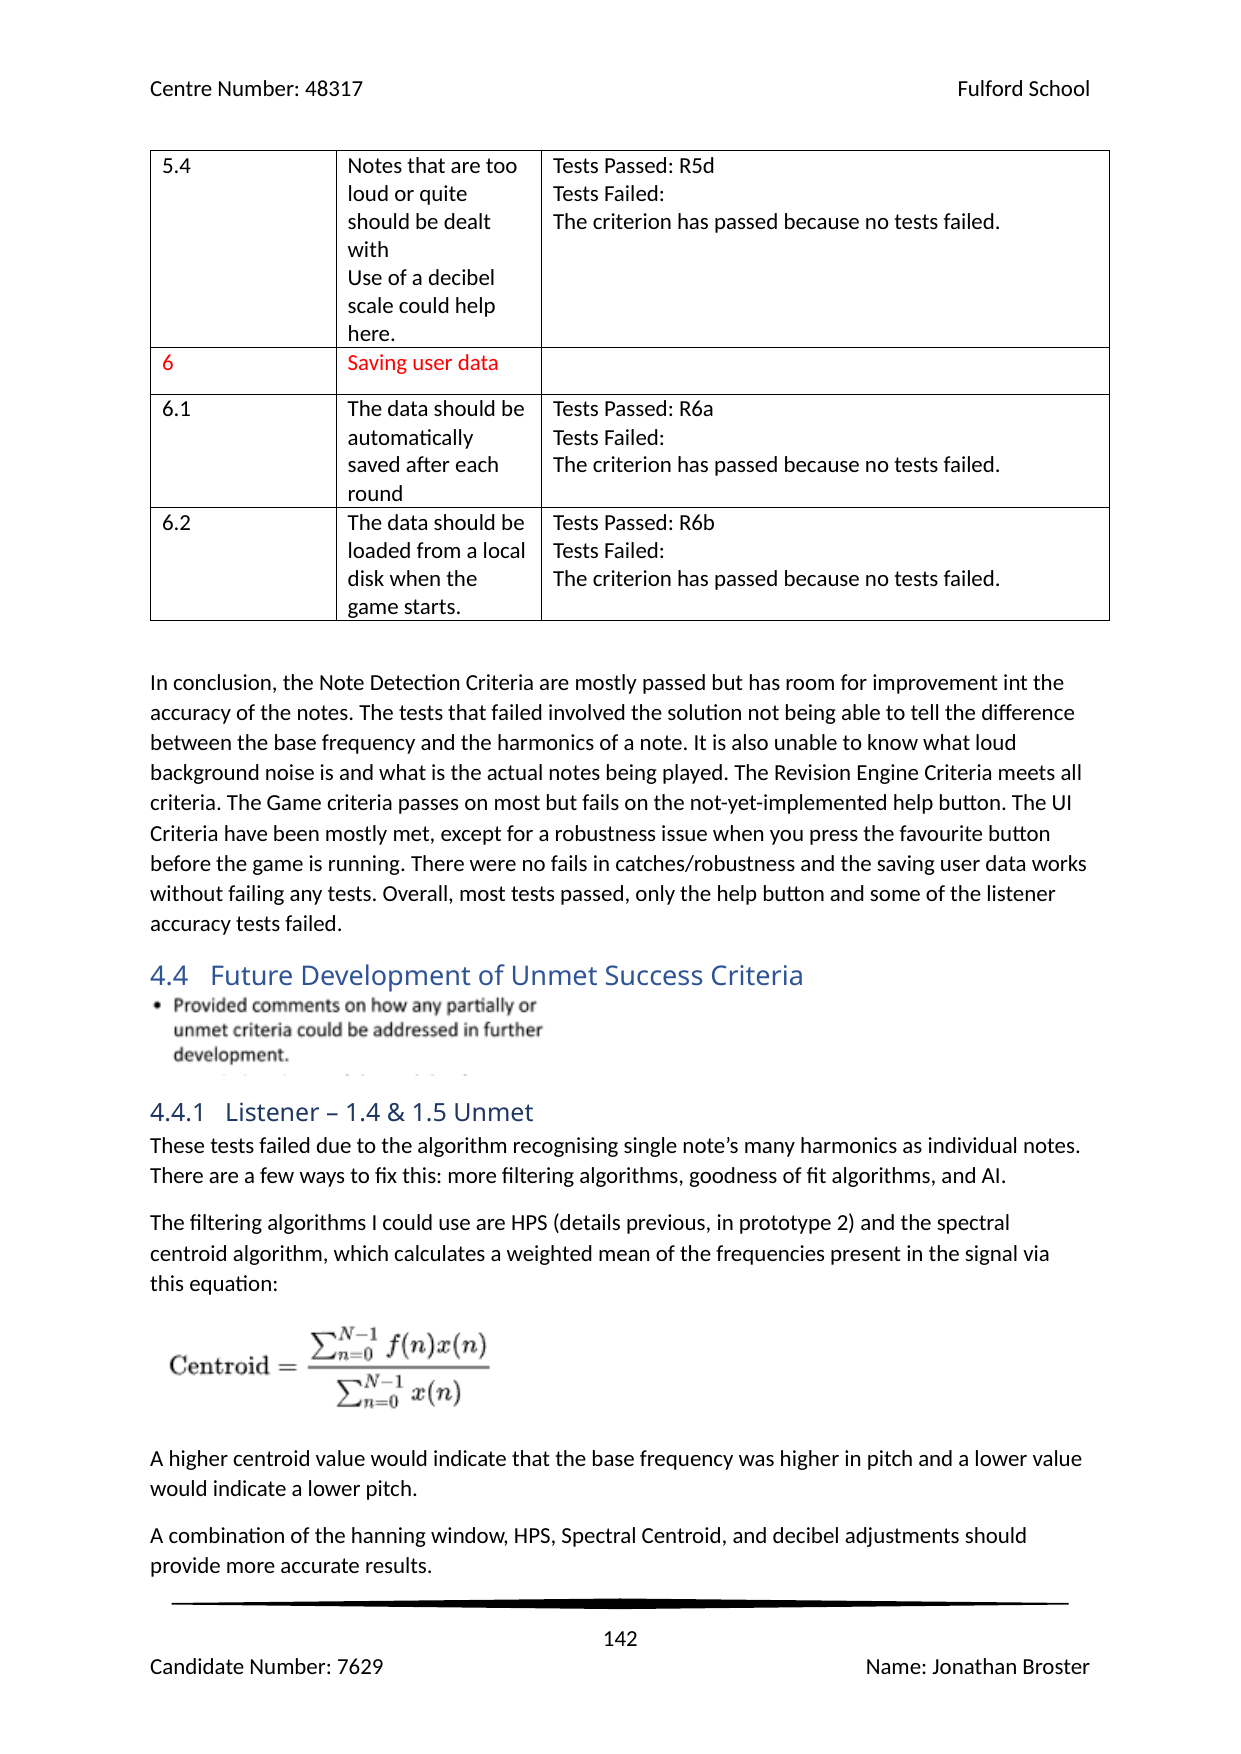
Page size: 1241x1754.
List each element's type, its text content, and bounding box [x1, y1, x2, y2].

picture [150, 1315, 514, 1426]
text The filtering algorithms I could use are HPS (details previous, in prototype 2) and the spectral centroid algorithm, which calculates a weighted mean of the frequencies present in the signal via this equation: [150, 1208, 1090, 1297]
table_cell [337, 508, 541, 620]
text These tests failed due to the algorithm recognising single note’s many harmonics as individual notes. There are a few ways to fix this: more filtering algorithms, goodness of fit algorithms, and AI. [150, 1131, 1090, 1189]
picture [150, 996, 552, 1076]
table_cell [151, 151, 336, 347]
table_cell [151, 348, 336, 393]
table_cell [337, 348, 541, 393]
text In conclusion, the Note Detection Criteria are mostly passed but has room for improvement int the accuracy of the notes. The tests that failed involved the solution not being able to tell the difference between the base frequency and the harmonics of a note. It is also unable to know what loud background noise is and what is the actual notes being played. The Revision Engine Criteria meets all criteria. The Game criteria passes on most but fails on the not-yet-implemented help button. The UI Criteria have been mostly met, except for a robustness issue when you press the favourite button before the game is running. There were no fails in catches/robustness and the saving user data works without failing any tests. Overall, most tests passed, only the help button and some of the listener accuracy tests failed. [150, 668, 1090, 937]
text A combination of the hanning window, HPS, Spectral Centroid, and decibel adjustments should provide more accurate results. [150, 1521, 1090, 1579]
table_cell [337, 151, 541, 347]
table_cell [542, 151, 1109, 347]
text A higher centroid value would indicate that the base frequency was higher in pitch and a lower value would indicate a lower pitch. [150, 1444, 1090, 1502]
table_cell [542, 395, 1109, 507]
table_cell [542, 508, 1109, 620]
subtitle Future Development of Unmet Success Criteria [150, 956, 1090, 993]
subtitle Listener – 1.4 & 1.5 Unmet [150, 1094, 1090, 1129]
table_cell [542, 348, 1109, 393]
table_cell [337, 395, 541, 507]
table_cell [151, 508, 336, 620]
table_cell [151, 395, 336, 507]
